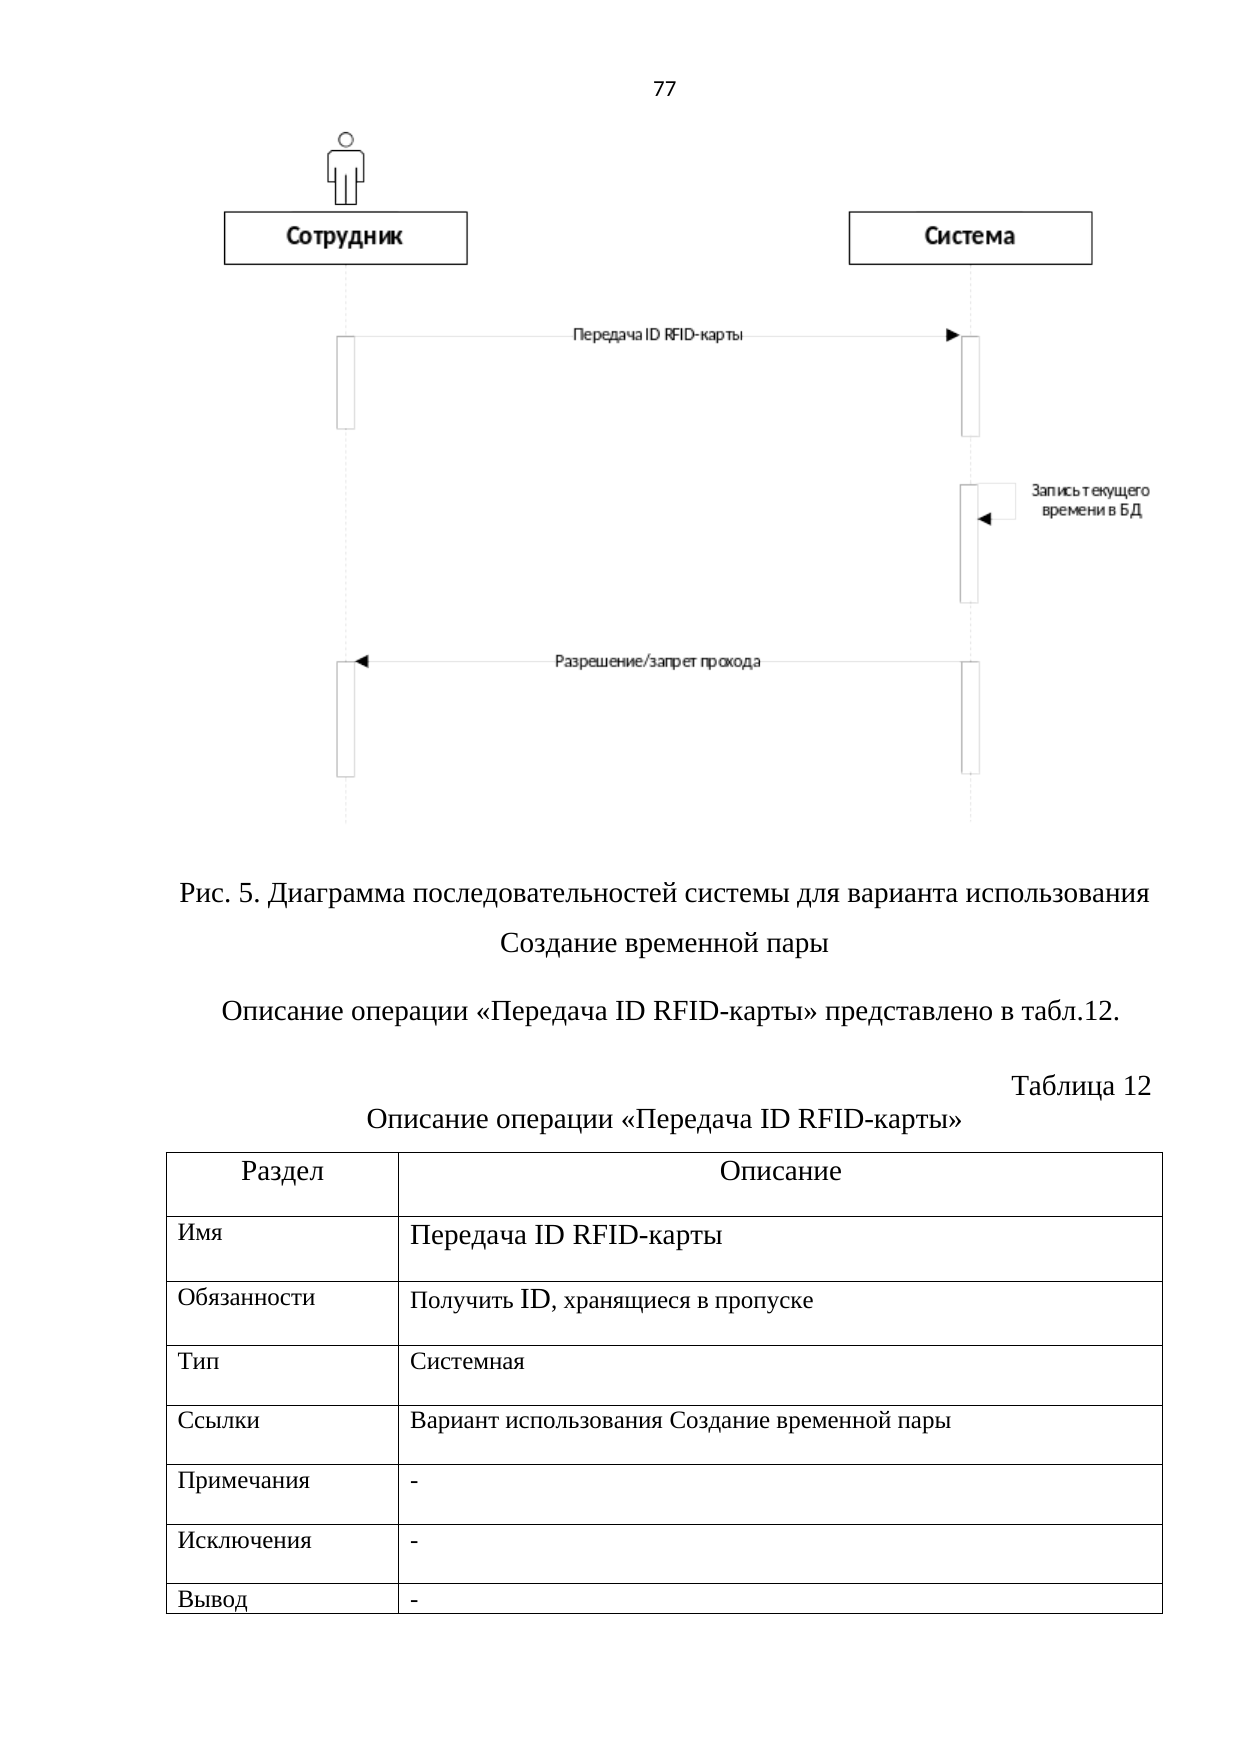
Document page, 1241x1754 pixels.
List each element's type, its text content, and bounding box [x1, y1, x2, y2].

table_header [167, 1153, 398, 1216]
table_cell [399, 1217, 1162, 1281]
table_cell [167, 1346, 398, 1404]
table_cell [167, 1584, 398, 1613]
text Таблица 12 [177, 1068, 1152, 1101]
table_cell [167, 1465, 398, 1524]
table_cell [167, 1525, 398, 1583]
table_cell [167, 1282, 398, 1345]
text Рис. 5. Диаграмма последовательностей системы для варианта использования Создание временной пары [177, 875, 1152, 959]
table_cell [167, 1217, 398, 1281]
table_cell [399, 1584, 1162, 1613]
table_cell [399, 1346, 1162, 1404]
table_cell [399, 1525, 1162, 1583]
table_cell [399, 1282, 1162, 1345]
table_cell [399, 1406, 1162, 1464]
text Описание операции «Передача ID RFID-карты» представлено в табл.12. [177, 993, 1152, 1026]
text Описание операции «Передача ID RFID-карты» [177, 1101, 1152, 1135]
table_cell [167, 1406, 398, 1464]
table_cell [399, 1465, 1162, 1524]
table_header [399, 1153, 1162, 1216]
